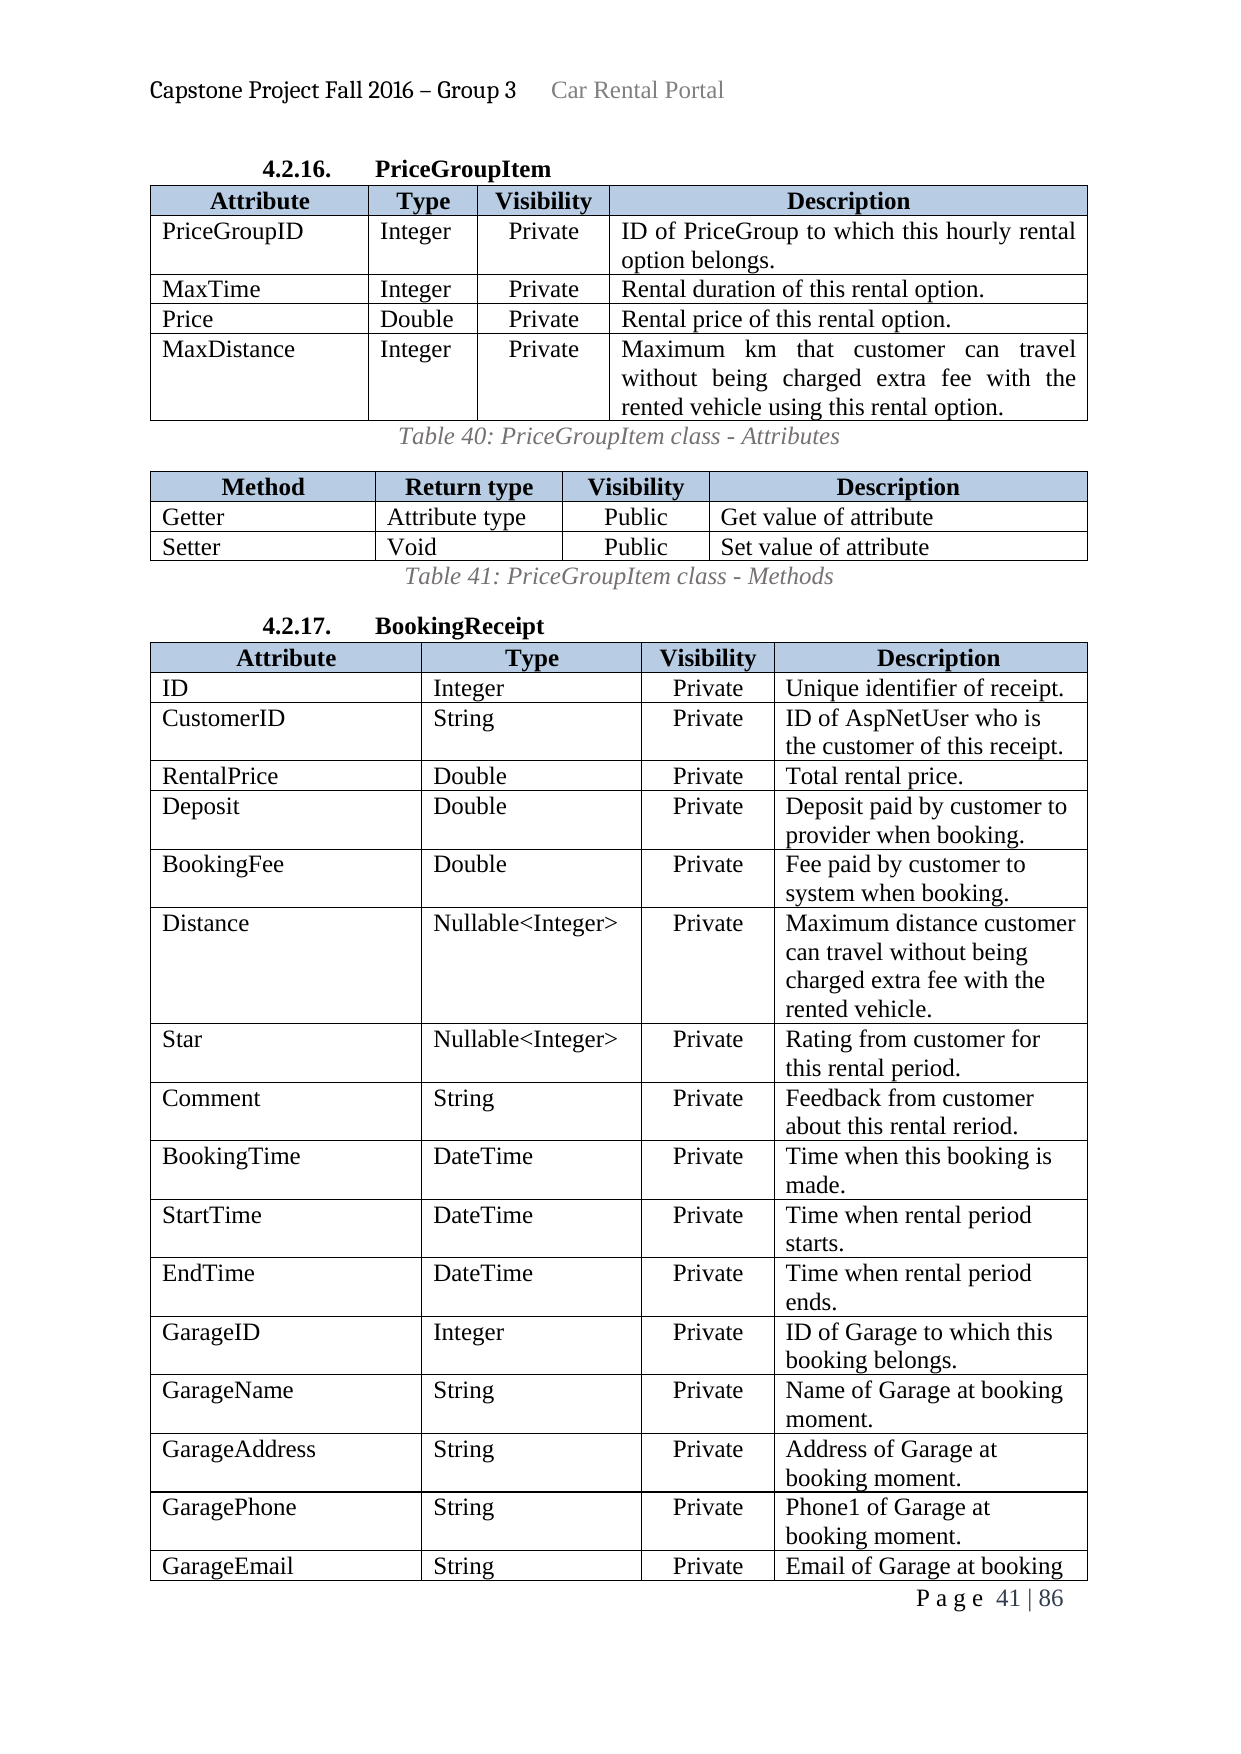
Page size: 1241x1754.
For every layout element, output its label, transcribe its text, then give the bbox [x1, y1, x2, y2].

table_cell Name of Garage at booking moment. [775, 1375, 1087, 1433]
table_cell Rental duration of this rental option. [610, 275, 1087, 303]
table_cell Address of Garage at booking moment. [775, 1434, 1087, 1491]
table_cell Time when rental period ends. [775, 1258, 1087, 1316]
table_header Description [775, 643, 1087, 672]
table_cell RentalPrice [151, 761, 421, 790]
table_cell Private [642, 1083, 774, 1140]
table_cell Private [642, 791, 774, 848]
table_cell Private [642, 1434, 774, 1491]
table_cell Private [642, 1493, 774, 1550]
subtitle BookingReceipt [262, 611, 1090, 640]
table_cell GarageEmail [151, 1551, 421, 1580]
table_header Return type [376, 472, 562, 501]
table_cell ID of Garage to which this booking belongs. [775, 1317, 1087, 1374]
table_cell Maximum distance customer can travel without being charged extra fee with the rented vehicle. [775, 908, 1087, 1023]
table_cell Private [478, 334, 609, 420]
table_cell PriceGroupID [151, 216, 368, 273]
table_cell Set value of attribute [710, 532, 1087, 560]
table_cell Get value of attribute [710, 502, 1087, 531]
table_cell Private [642, 908, 774, 1023]
table_cell MaxTime [151, 275, 368, 303]
table_cell Distance [151, 908, 421, 1023]
table_cell Maximum km that customer can travel without being charged extra fee with the rented vehicle using this rental option. [610, 334, 1087, 420]
table_cell Integer [422, 673, 641, 702]
table_cell String [422, 1551, 641, 1580]
table_cell StartTime [151, 1200, 421, 1257]
table_cell Private [642, 1258, 774, 1316]
table_cell String [422, 703, 641, 760]
table_cell Private [642, 1200, 774, 1257]
table_cell GaragePhone [151, 1493, 421, 1550]
table_cell Comment [151, 1083, 421, 1140]
table_header Type [422, 643, 641, 672]
table_header Description [610, 186, 1087, 215]
table_cell Private [642, 703, 774, 760]
table_cell GarageName [151, 1375, 421, 1433]
table_cell Deposit [151, 791, 421, 848]
table_cell String [422, 1375, 641, 1433]
table_header Type [369, 186, 477, 215]
table_cell Price [151, 304, 368, 333]
table_cell Deposit paid by customer to provider when booking. [775, 791, 1087, 848]
table_cell BookingTime [151, 1141, 421, 1199]
table_cell Star [151, 1024, 421, 1082]
table_header Visibility [642, 643, 774, 672]
table_cell Public [563, 532, 709, 560]
table_cell Double [422, 761, 641, 790]
table_cell Double [422, 791, 641, 848]
table_cell GarageID [151, 1317, 421, 1374]
table_cell Double [369, 304, 477, 333]
table_cell Nullable<Integer> [422, 1024, 641, 1082]
table_header Attribute [151, 643, 421, 672]
table_header Visibility [478, 186, 609, 215]
table_cell Rental price of this rental option. [610, 304, 1087, 333]
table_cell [775, 1551, 1087, 1580]
table_cell Integer [369, 216, 477, 273]
table_cell Private [642, 1024, 774, 1082]
table_cell ID of AspNetUser who is the customer of this receipt. [775, 703, 1087, 760]
table_cell Unique identifier of receipt. [775, 673, 1087, 702]
table_cell Fee paid by customer to system when booking. [775, 850, 1087, 907]
table_cell Attribute type [376, 502, 562, 531]
table_cell Private [642, 850, 774, 907]
table_cell Private [642, 1551, 774, 1580]
table_cell ID of PriceGroup to which this hourly rental option belongs. [610, 216, 1087, 273]
table_cell Private [478, 304, 609, 333]
table_cell String [422, 1083, 641, 1140]
table_header Visibility [563, 472, 709, 501]
table_cell DateTime [422, 1258, 641, 1316]
table_cell Setter [151, 532, 375, 560]
table_cell Private [478, 275, 609, 303]
table_cell Public [563, 502, 709, 531]
table_cell Phone1 of Garage at booking moment. [775, 1493, 1087, 1550]
table_cell Integer [369, 334, 477, 420]
table_cell Private [642, 761, 774, 790]
table_cell Rating from customer for this rental period. [775, 1024, 1087, 1082]
table_cell GarageAddress [151, 1434, 421, 1491]
subtitle PriceGroupItem [262, 154, 1090, 183]
table_cell DateTime [422, 1200, 641, 1257]
table_cell Time when rental period starts. [775, 1200, 1087, 1257]
table_cell Private [642, 1317, 774, 1374]
table_cell Time when this booking is made. [775, 1141, 1087, 1199]
table_cell String [422, 1434, 641, 1491]
table_cell Total rental price. [775, 761, 1087, 790]
table_cell CustomerID [151, 703, 421, 760]
table_cell Nullable<Integer> [422, 908, 641, 1023]
table_cell Double [422, 850, 641, 907]
table_cell BookingFee [151, 850, 421, 907]
table_cell ID [151, 673, 421, 702]
table_header Description [710, 472, 1087, 501]
table_cell Integer [369, 275, 477, 303]
table_cell MaxDistance [151, 334, 368, 420]
table_header Method [151, 472, 375, 501]
table_cell String [422, 1493, 641, 1550]
table_header Attribute [151, 186, 368, 215]
table_cell Private [642, 1375, 774, 1433]
table_cell EndTime [151, 1258, 421, 1316]
table_cell Private [642, 1141, 774, 1199]
table_cell Private [642, 673, 774, 702]
table_cell Feedback from customer about this rental reriod. [775, 1083, 1087, 1140]
table_cell Integer [422, 1317, 641, 1374]
table_cell Getter [151, 502, 375, 531]
table_cell Private [478, 216, 609, 273]
table_cell DateTime [422, 1141, 641, 1199]
table_cell Void [376, 532, 562, 560]
